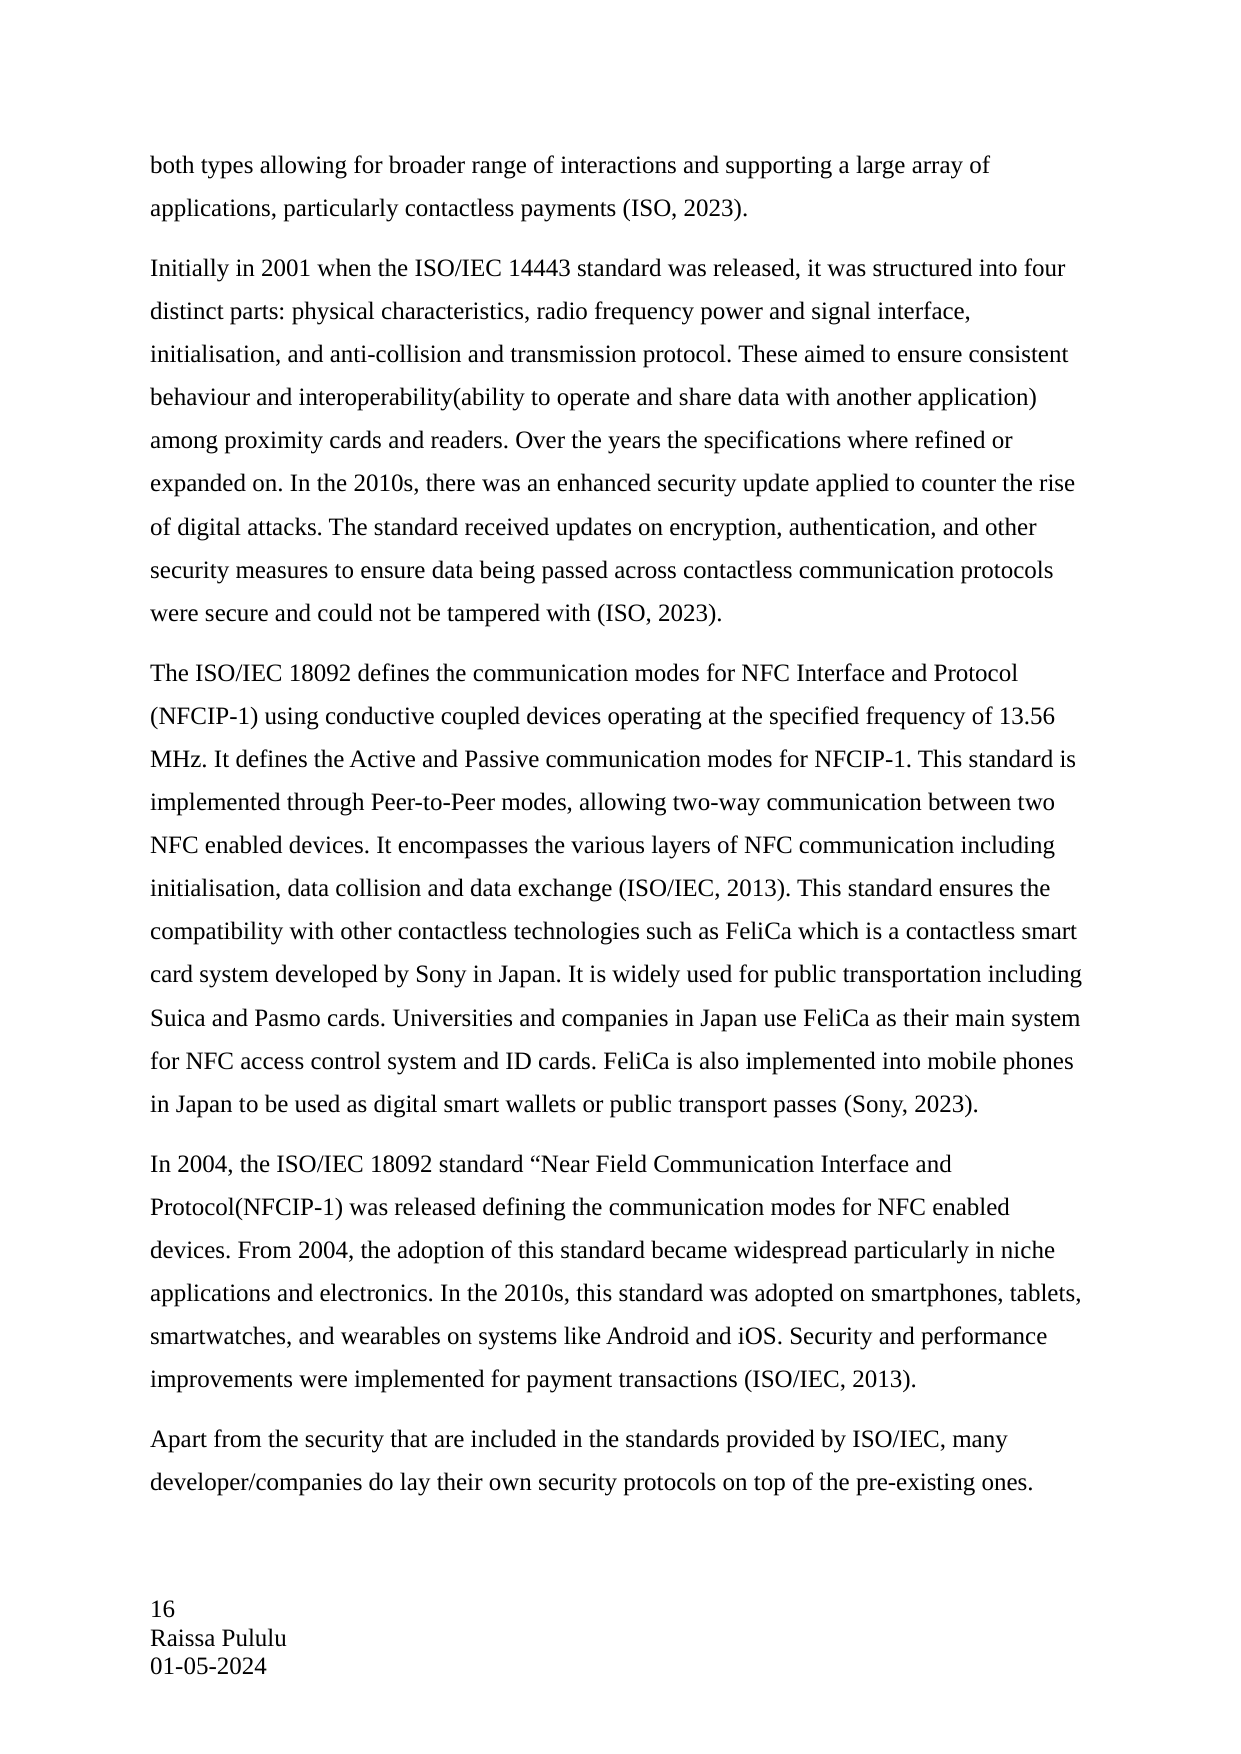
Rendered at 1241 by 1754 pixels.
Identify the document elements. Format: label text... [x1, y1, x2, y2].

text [150, 150, 1090, 222]
text In 2004, the ISO/IEC 18092 standard “Near Field Communication Interface and Protocol(NFCIP-1) was released defining the communication modes for NFC enabled devices. From 2004, the adoption of this standard became widespread particularly in niche applications and electronics. In the 2010s, this standard was adopted on smartphones, tablets, smartwatches, and wearables on systems like Android and iOS. Security and performance improvements were implemented for payment transactions (ISO/IEC, 2013). [150, 1149, 1090, 1393]
text The ISO/IEC 18092 defines the communication modes for NFC Interface and Protocol (NFCIP-1) using conductive coupled devices operating at the specified frequency of 13.56 MHz. It defines the Active and Passive communication modes for NFCIP-1. This standard is implemented through Peer-to-Peer modes, allowing two-way communication between two NFC enabled devices. It encompasses the various layers of NFC communication including initialisation, data collision and data exchange (ISO/IEC, 2013). This standard ensures the compatibility with other contactless technologies such as FeliCa which is a contactless smart card system developed by Sony in Japan. It is widely used for public transportation including Suica and Pasmo cards. Universities and companies in Japan use FeliCa as their main system for NFC access control system and ID cards. FeliCa is also implemented into mobile phones in Japan to be used as digital smart wallets or public transport passes (Sony, 2023). [150, 658, 1090, 1118]
text Apart from the security that are included in the standards provided by ISO/IEC, many developer/companies do lay their own security protocols on top of the pre-existing ones. [150, 1424, 1090, 1496]
text Initially in 2001 when the ISO/IEC 14443 standard was released, it was structured into four distinct parts: physical characteristics, radio frequency power and signal interface, initialisation, and anti-collision and transmission protocol. These aimed to ensure consistent behaviour and interoperability(ability to operate and share data with another application) among proximity cards and readers. Over the years the specifications where refined or expanded on. In the 2010s, there was an enhanced security update applied to counter the rise of digital attacks. The standard received updates on encryption, authentication, and other security measures to ensure data being passed across contactless communication protocols were secure and could not be tampered with (ISO, 2023). [150, 253, 1090, 627]
